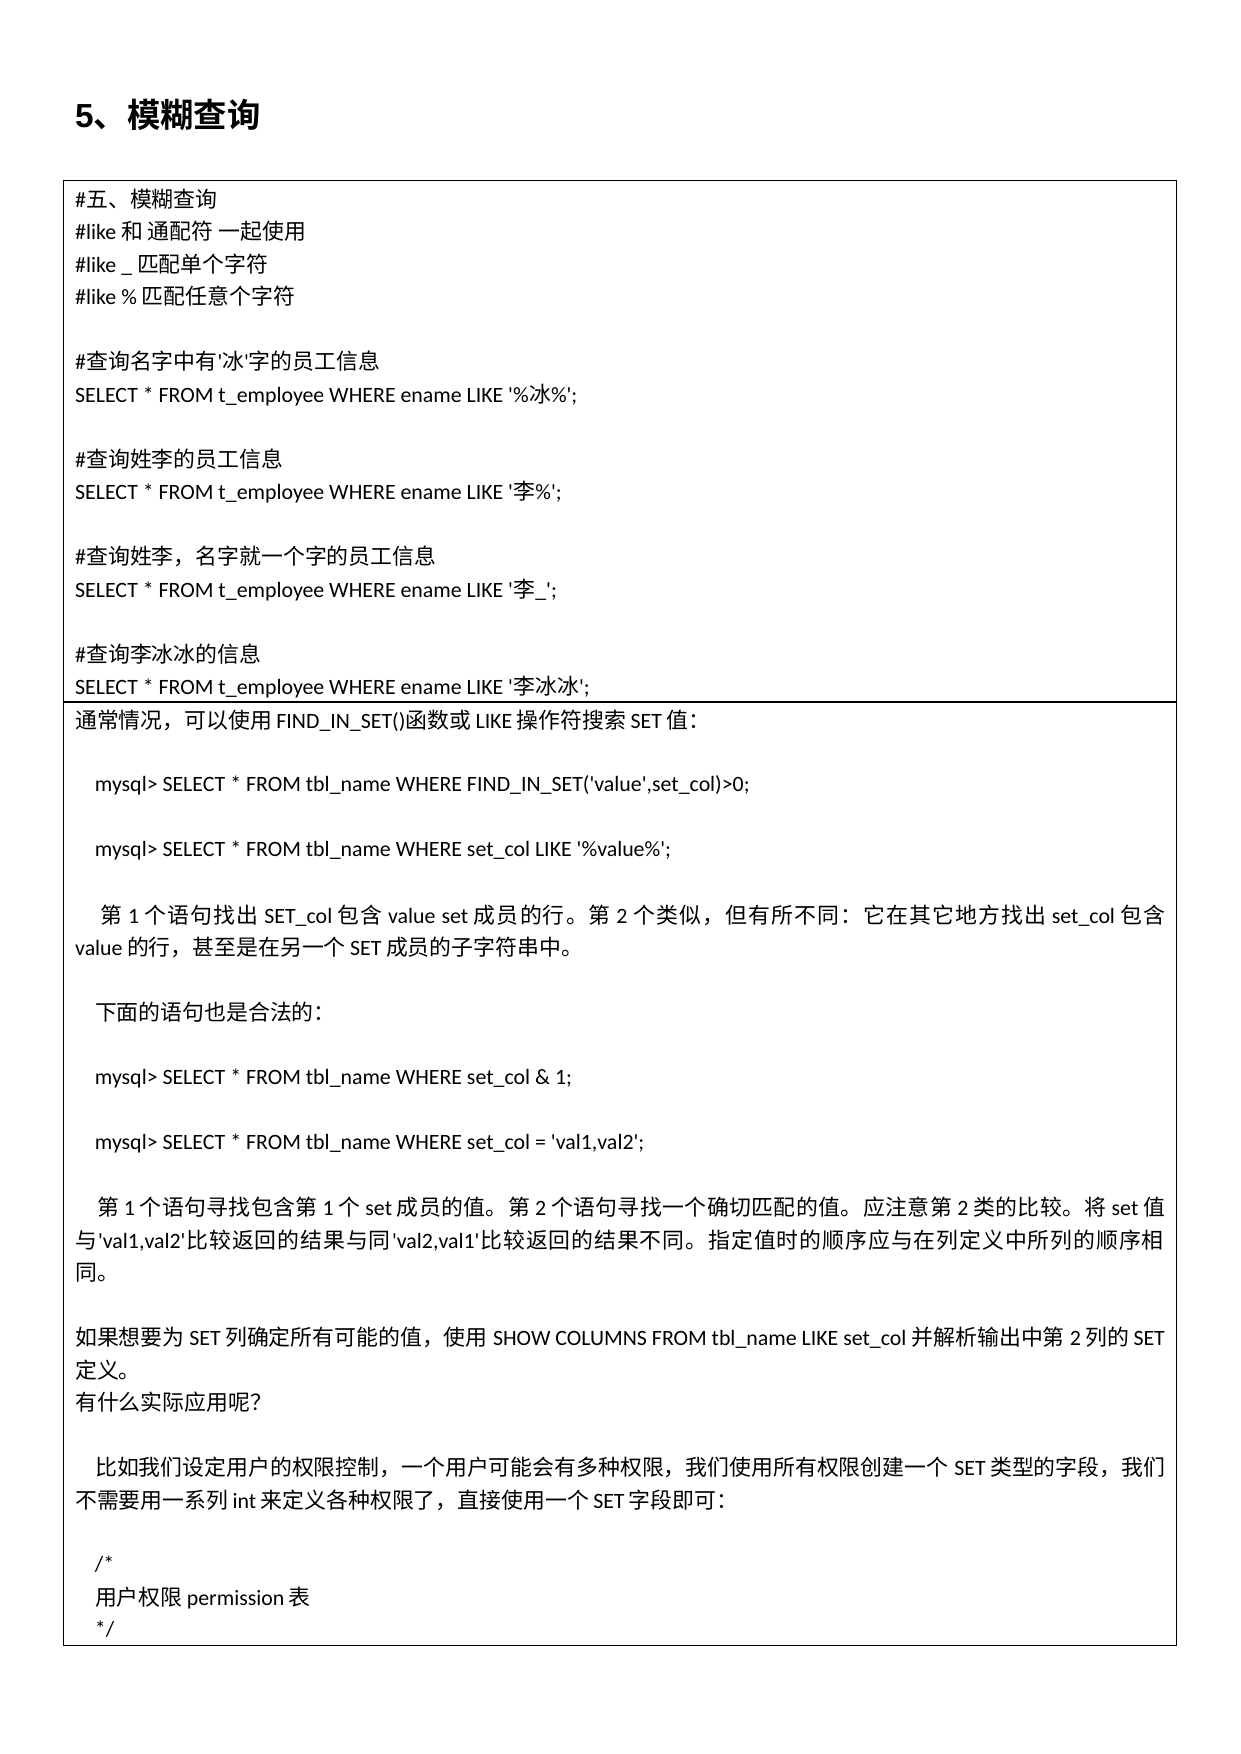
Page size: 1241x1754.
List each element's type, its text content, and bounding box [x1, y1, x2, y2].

table_header #五、模糊查询 #like 和 通配符 一起使用 #like _ 匹配单个字符 #like % 匹配任意个字符 #查询名字中有'冰'字的员工信息 SELECT * FROM t_employee WHERE ename LIKE '%冰%'; #查询姓李的员工信息 SELECT * FROM t_employee WHERE ename LIKE '李%'; #查询姓李，名字就一个字的员工信息 SELECT * FROM t_employee WHERE ename LIKE '李_'; #查询李冰冰的信息 SELECT * FROM t_employee WHERE ename LIKE '李冰冰'; [64, 181, 1176, 701]
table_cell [64, 703, 1176, 1645]
subtitle 5、模糊查询 [75, 81, 1165, 146]
